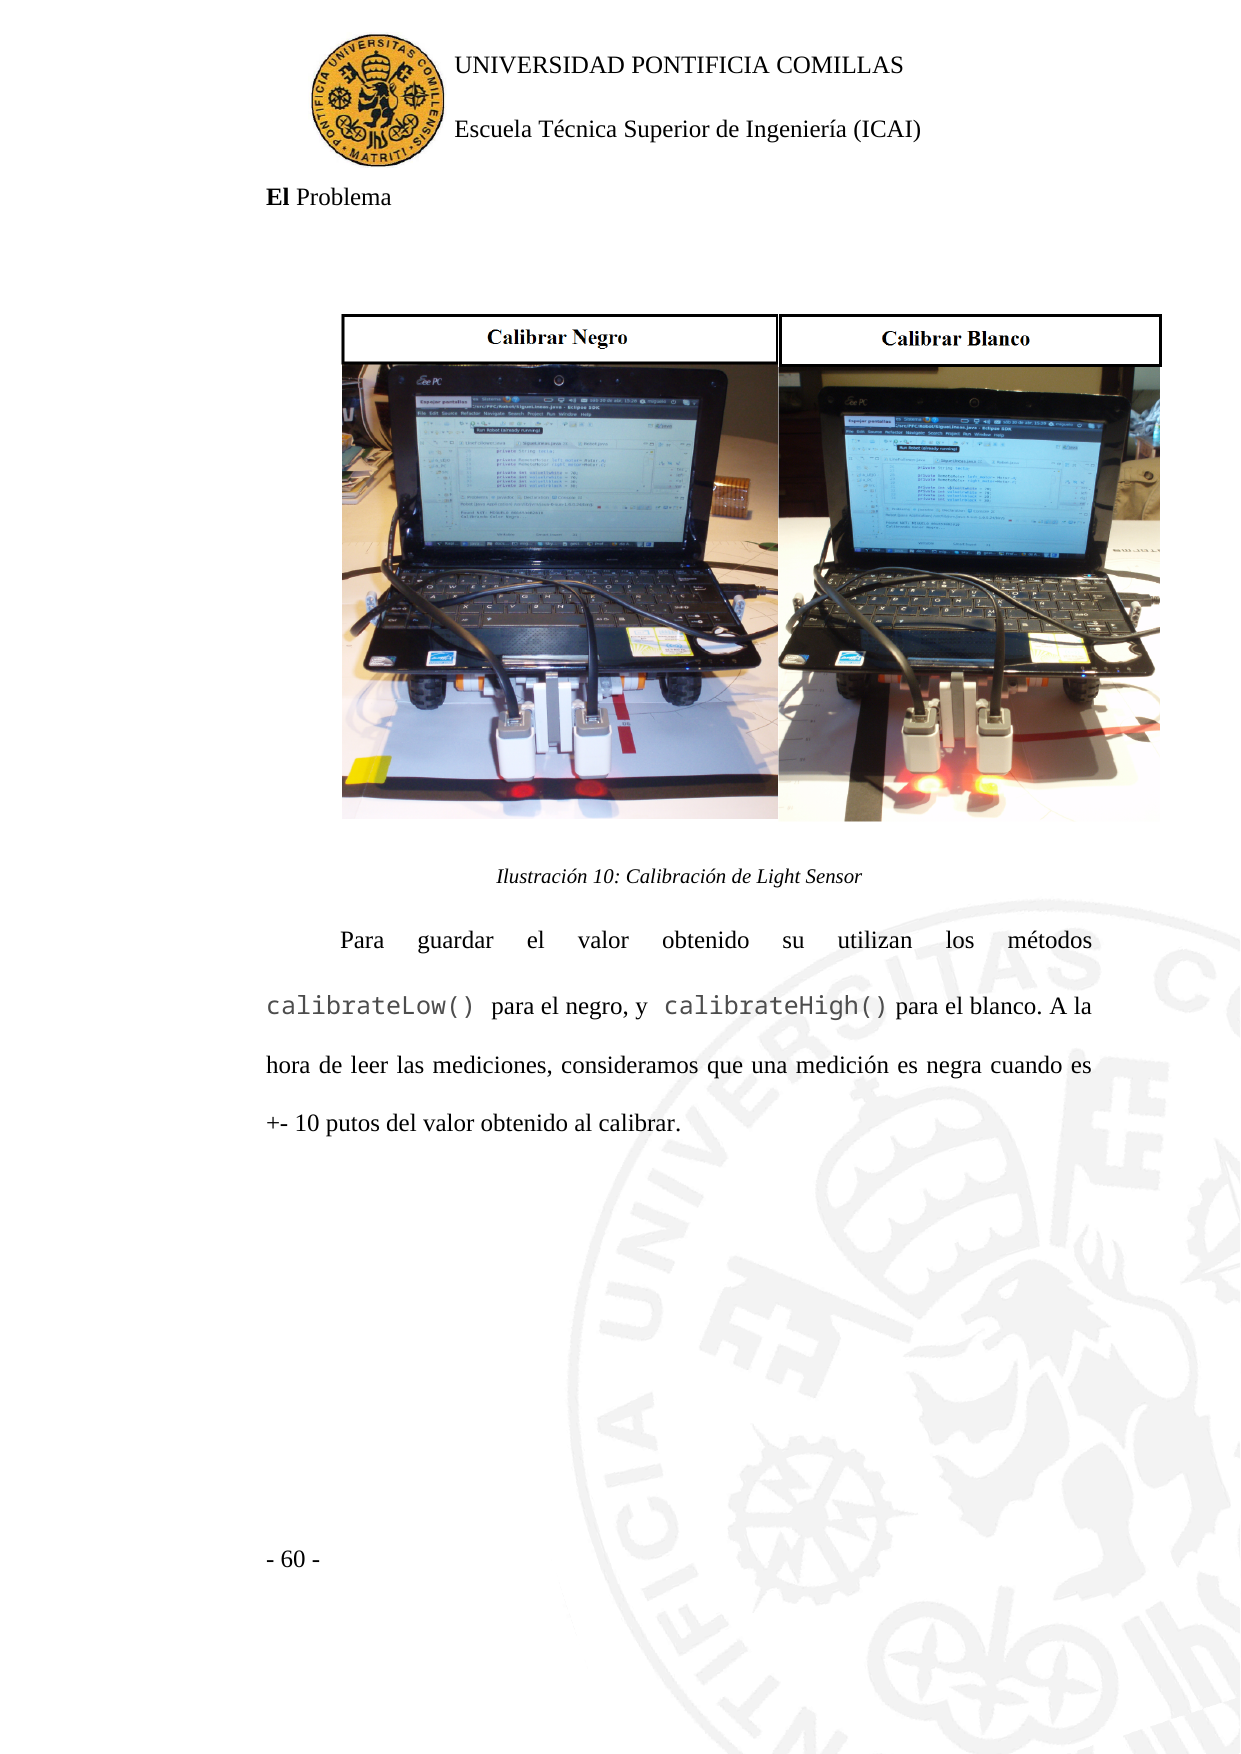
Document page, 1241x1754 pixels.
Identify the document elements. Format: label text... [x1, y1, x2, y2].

text Para guardar el valor obtenido su utilizan los métodos calibrateLow() para el negro, y calibrateHigh() para el blanco. A la hora de leer las mediciones, consideramos que una medición es negra cuando es +- 10 putos del valor obtenido al calibrar. [266, 925, 1092, 1137]
picture [339, 309, 1241, 1754]
